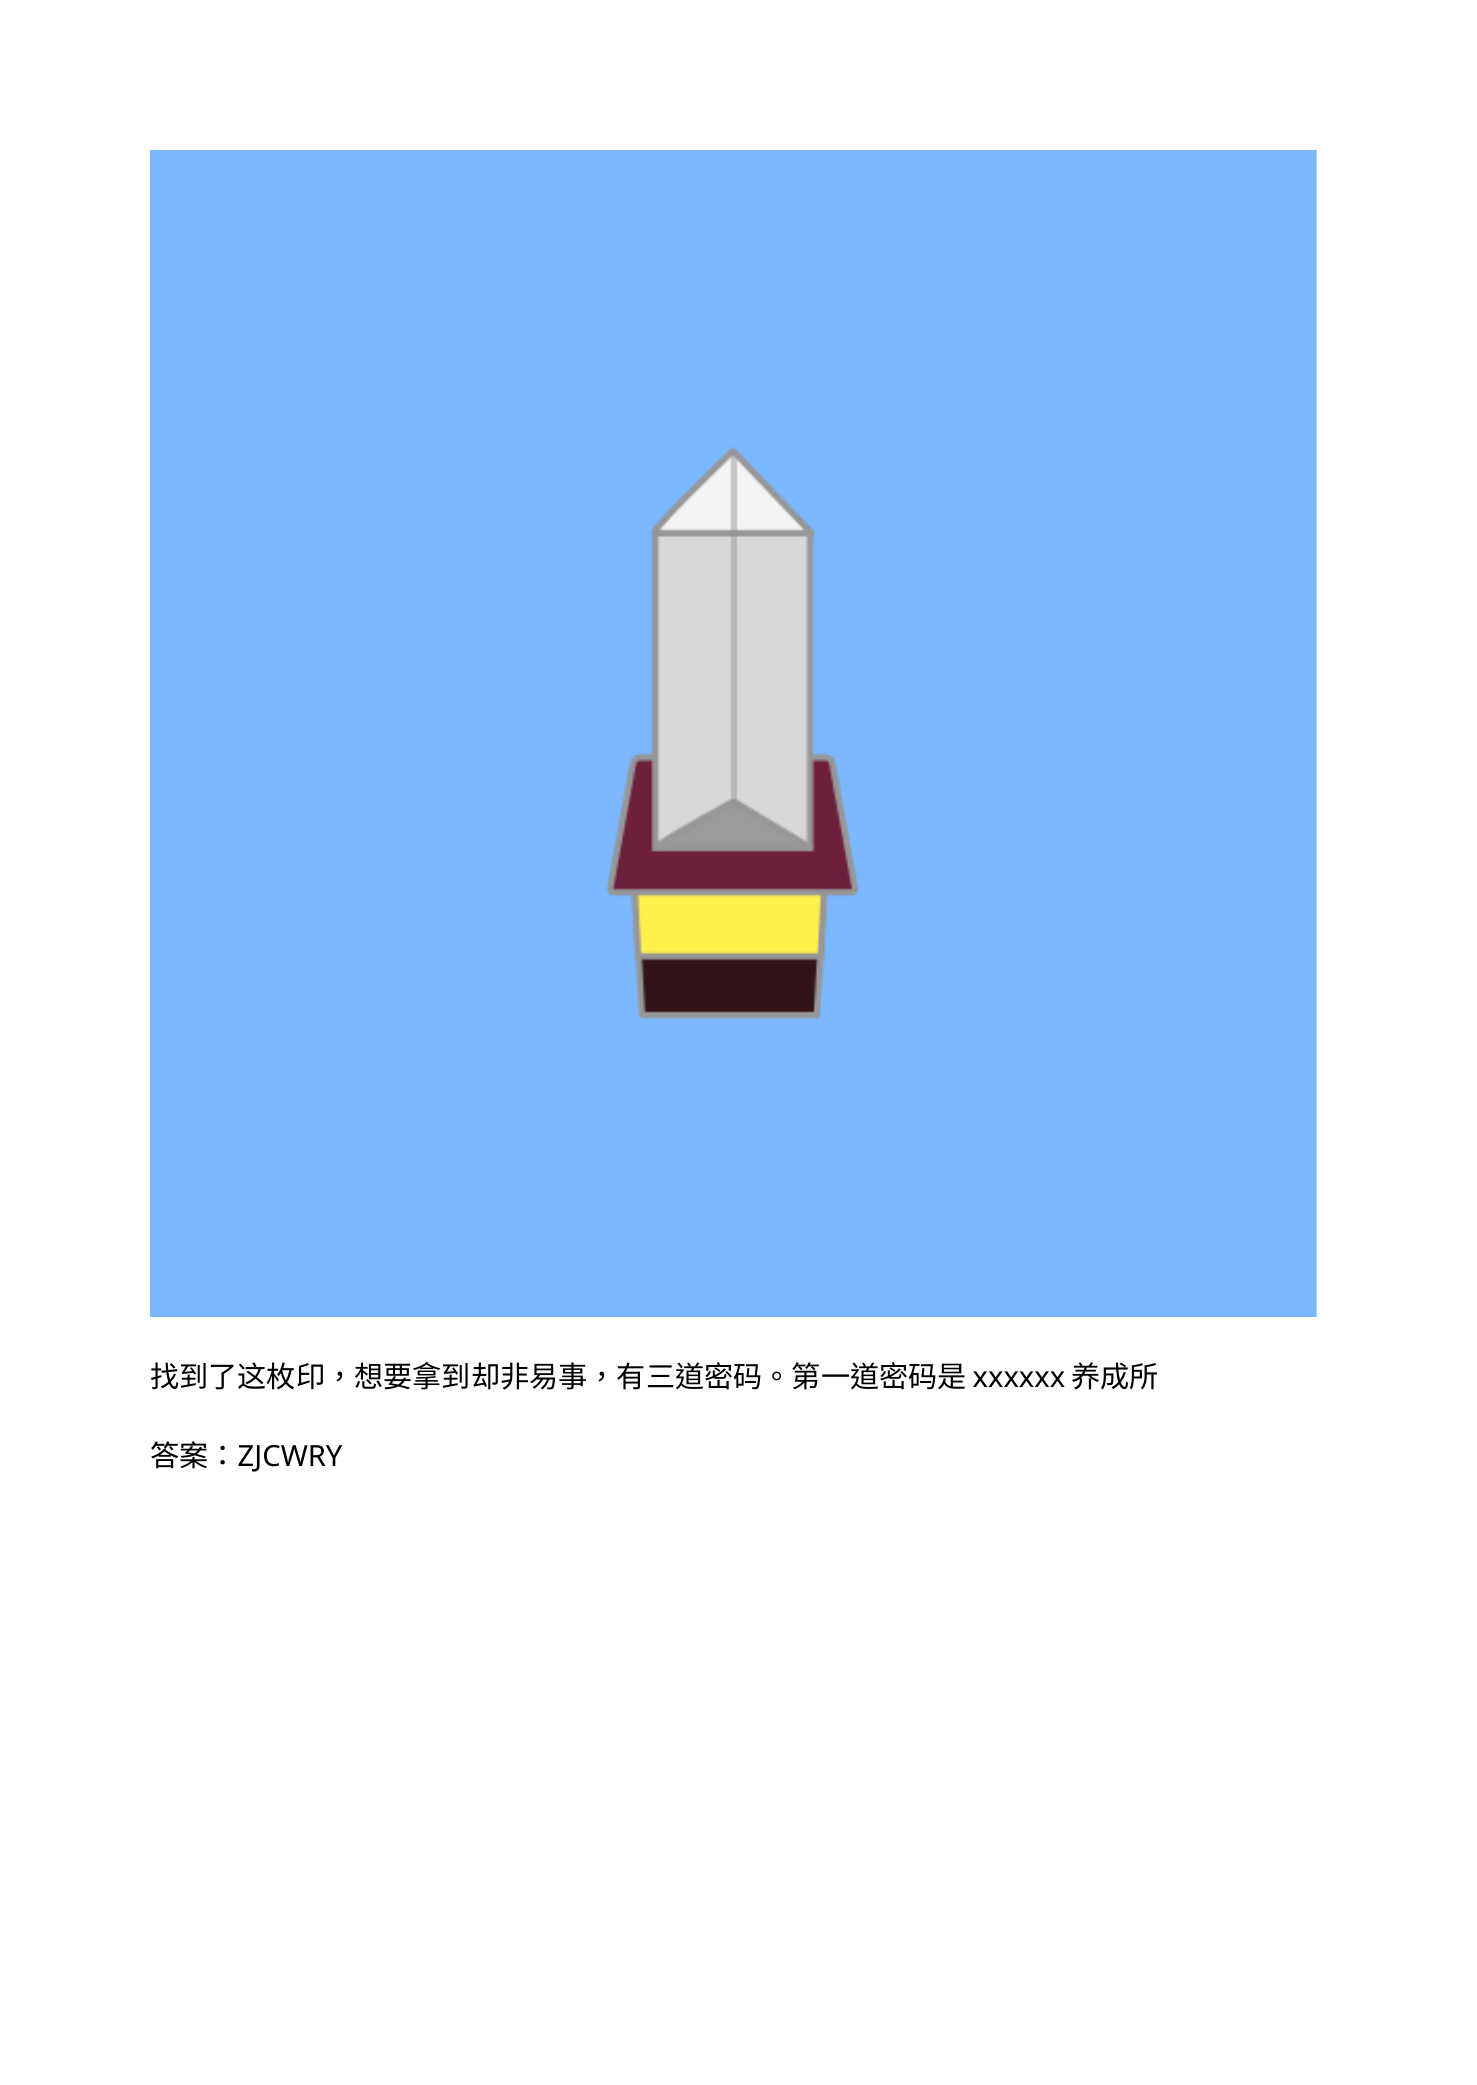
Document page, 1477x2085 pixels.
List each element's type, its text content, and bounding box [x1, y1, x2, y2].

text 找到了这枚印，想要拿到却非易事，有三道密码。第一道密码是xxxxxx养成所 [150, 1356, 1326, 1396]
text 答案：ZJCWRY [150, 1436, 1326, 1475]
picture [150, 150, 1317, 1317]
